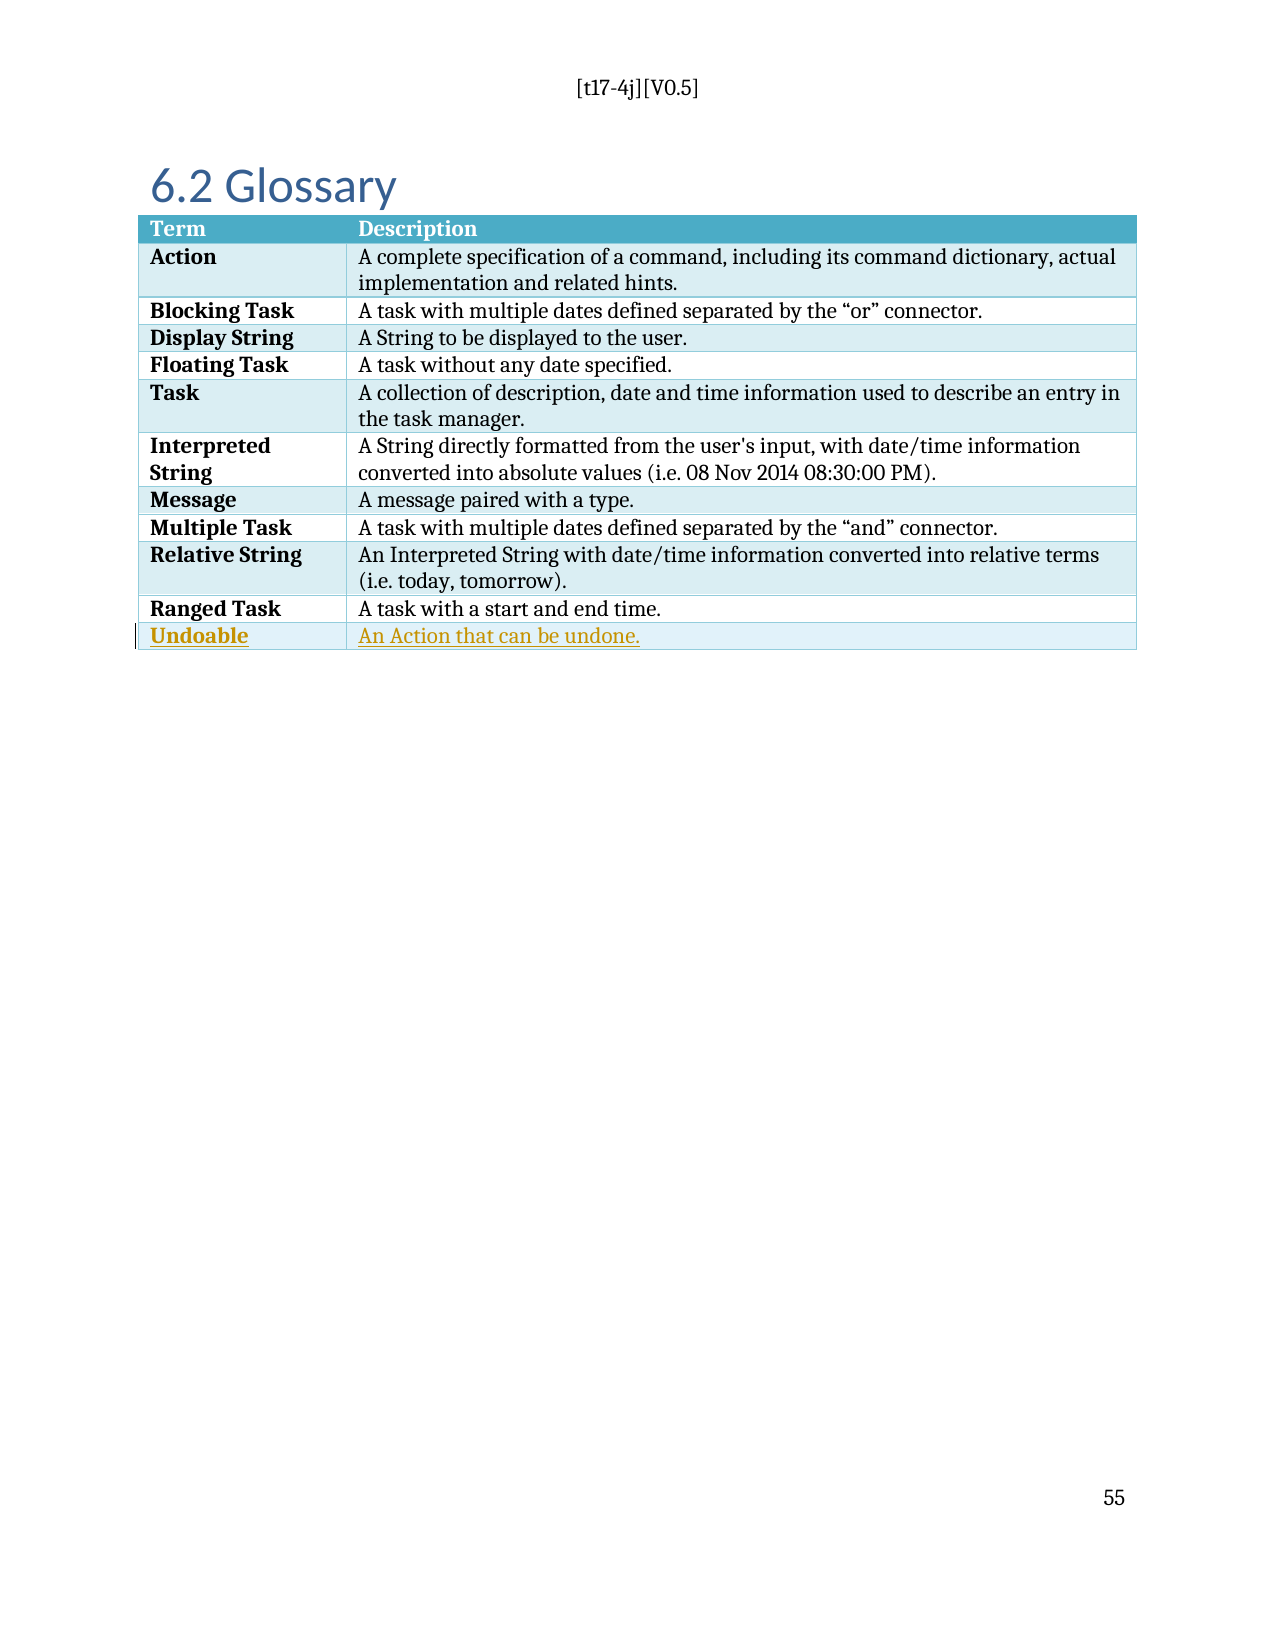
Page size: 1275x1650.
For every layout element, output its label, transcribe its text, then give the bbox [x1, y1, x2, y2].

table_cell A task without any date specified. [347, 352, 1136, 378]
table_cell Ranged Task [139, 596, 346, 622]
table_cell A task with a start and end time. [347, 596, 1136, 622]
table_cell Multiple Task [139, 515, 346, 541]
table_cell A message paired with a type. [347, 487, 1136, 513]
table_cell Task [139, 380, 346, 432]
table_header Description [347, 216, 1136, 243]
table_cell A complete specification of a command, including its command dictionary, actual implementation and related hints. [347, 244, 1136, 296]
table_cell A String to be displayed to the user. [347, 325, 1136, 351]
table_cell An Interpreted String with date/time information converted into relative terms (i.e. today, tomorrow). [347, 542, 1136, 594]
table_cell Action [139, 244, 346, 296]
table_cell A String directly formatted from the user's input, with date/time information converted into absolute values (i.e. 08 Nov 2014 08:30:00 PM). [347, 433, 1136, 486]
table_cell Message [139, 487, 346, 513]
table_cell Relative String [139, 542, 346, 594]
table_header Term [139, 216, 346, 243]
table_cell A task with multiple dates defined separated by the “and” connector. [347, 515, 1136, 541]
table_cell A collection of description, date and time information used to describe an entry in the task manager. [347, 380, 1136, 432]
table_cell Floating Task [139, 352, 346, 378]
table_cell Display String [139, 325, 346, 351]
table_cell Blocking Task [139, 298, 346, 324]
table_cell Interpreted String [139, 433, 346, 486]
subtitle 6.2 Glossary [150, 154, 1125, 215]
table_cell A task with multiple dates defined separated by the “or” connector. [347, 298, 1136, 324]
